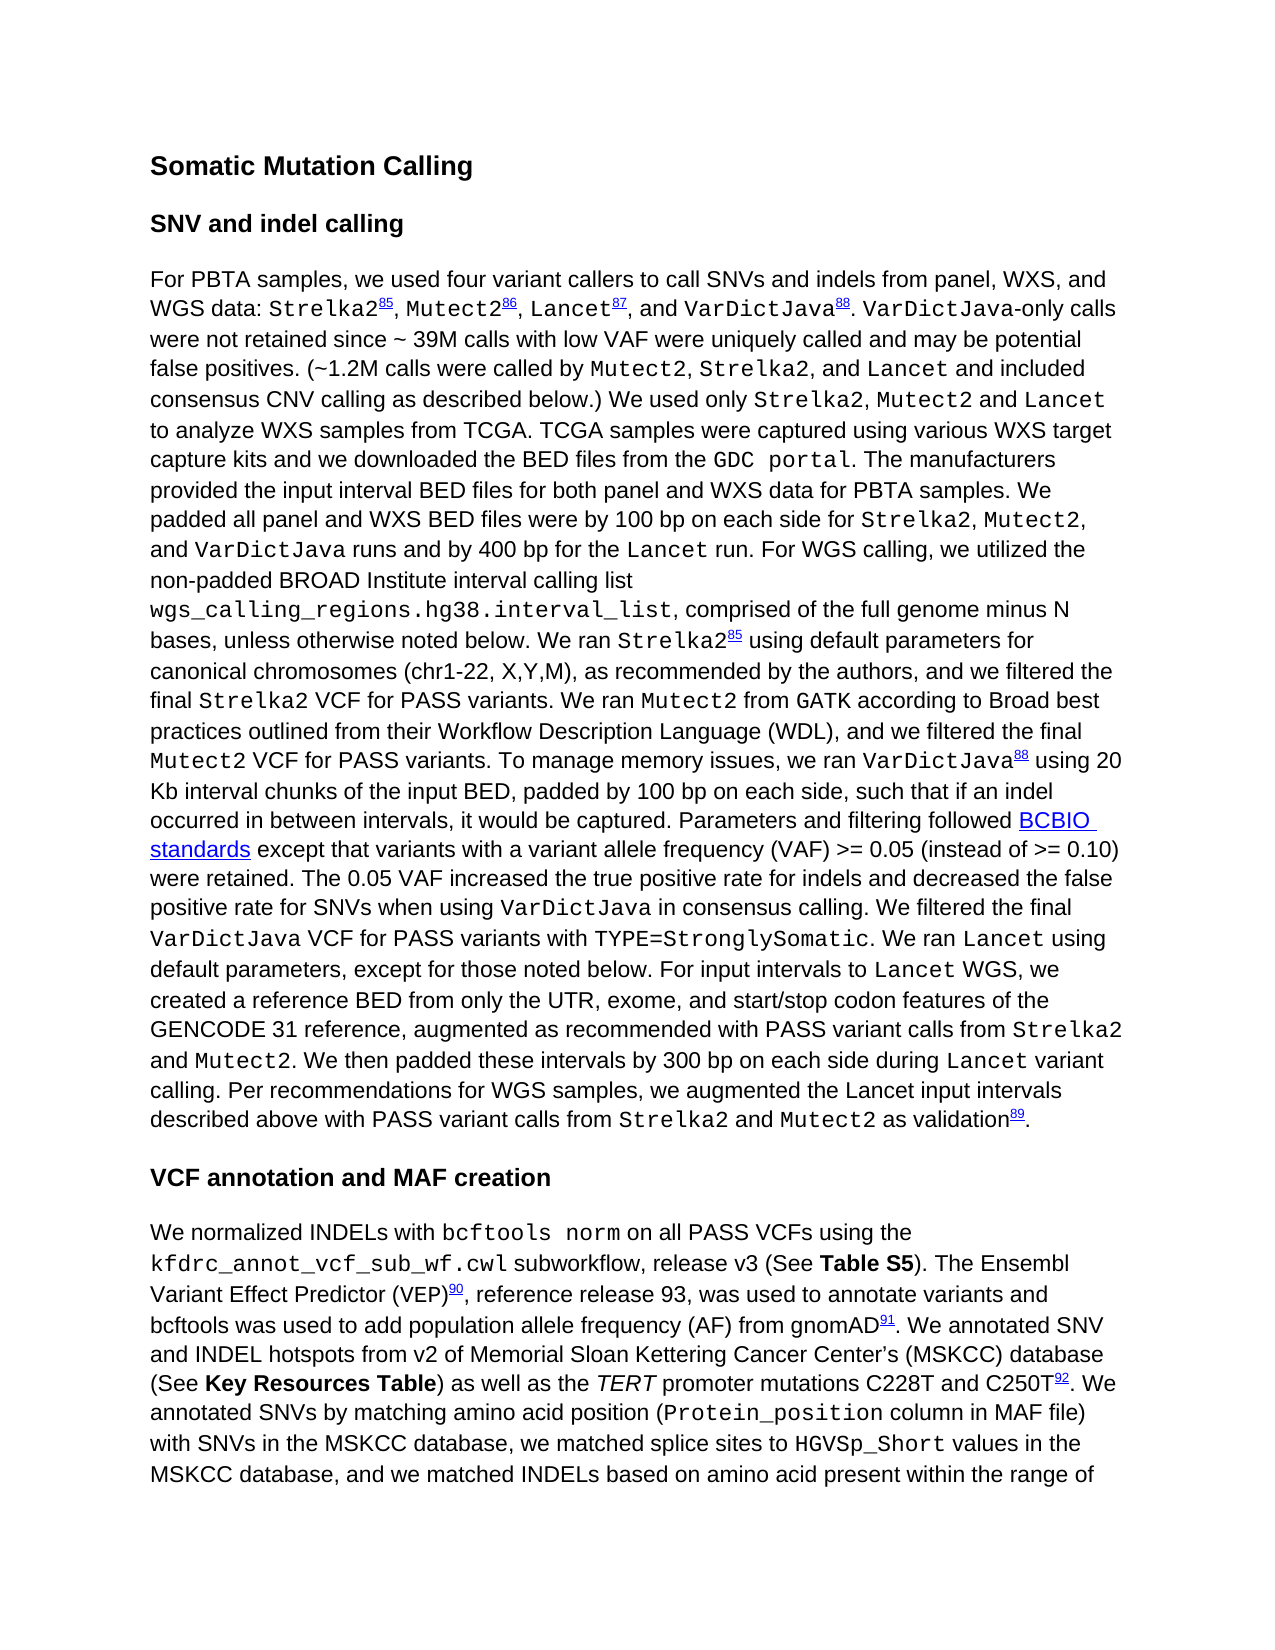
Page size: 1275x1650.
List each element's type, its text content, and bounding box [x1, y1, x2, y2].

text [150, 1219, 1125, 1487]
subtitle Somatic Mutation Calling [150, 150, 1125, 181]
subtitle VCF annotation and MAF creation [150, 1163, 1125, 1191]
text For PBTA samples, we used four variant callers to call SNVs and indels from panel, WXS, and WGS data: Strelka285, Mutect286, Lancet87, and VarDictJava88. VarDictJava-only calls were not retained since ~ 39M calls with low VAF were uniquely called and may be potential false positives. (~1.2M calls were called by Mutect2, Strelka2, and Lancet and included consensus CNV calling as described below.) We used only Strelka2, Mutect2 and Lancet to analyze WXS samples from TCGA. TCGA samples were captured using various WXS target capture kits and we downloaded the BED files from the GDC portal. The manufacturers provided the input interval BED files for both panel and WXS data for PBTA samples. We padded all panel and WXS BED files were by 100 bp on each side for Strelka2, Mutect2, and VarDictJava runs and by 400 bp for the Lancet run. For WGS calling, we utilized the non-padded BROAD Institute interval calling list wgs_calling_regions.hg38.interval_list, comprised of the full genome minus N bases, unless otherwise noted below. We ran Strelka285 using default parameters for canonical chromosomes (chr1-22, X,Y,M), as recommended by the authors, and we filtered the final Strelka2 VCF for PASS variants. We ran Mutect2 from GATK according to Broad best practices outlined from their Workflow Description Language (WDL), and we filtered the final Mutect2 VCF for PASS variants. To manage memory issues, we ran VarDictJava88 using 20 Kb interval chunks of the input BED, padded by 100 bp on each side, such that if an indel occurred in between intervals, it would be captured. Parameters and filtering followed BCBIO standards except that variants with a variant allele frequency (VAF) >= 0.05 (instead of >= 0.10) were retained. The 0.05 VAF increased the true positive rate for indels and decreased the false positive rate for SNVs when using VarDictJava in consensus calling. We filtered the final VarDictJava VCF for PASS variants with TYPE=StronglySomatic. We ran Lancet using default parameters, except for those noted below. For input intervals to Lancet WGS, we created a reference BED from only the UTR, exome, and start/stop codon features of the GENCODE 31 reference, augmented as recommended with PASS variant calls from Strelka2 and Mutect2. We then padded these intervals by 300 bp on each side during Lancet variant calling. Per recommendations for WGS samples, we augmented the Lancet input intervals described above with PASS variant calls from Strelka2 and Mutect2 as validation89. [150, 266, 1125, 1135]
subtitle SNV and indel calling [150, 209, 1125, 238]
